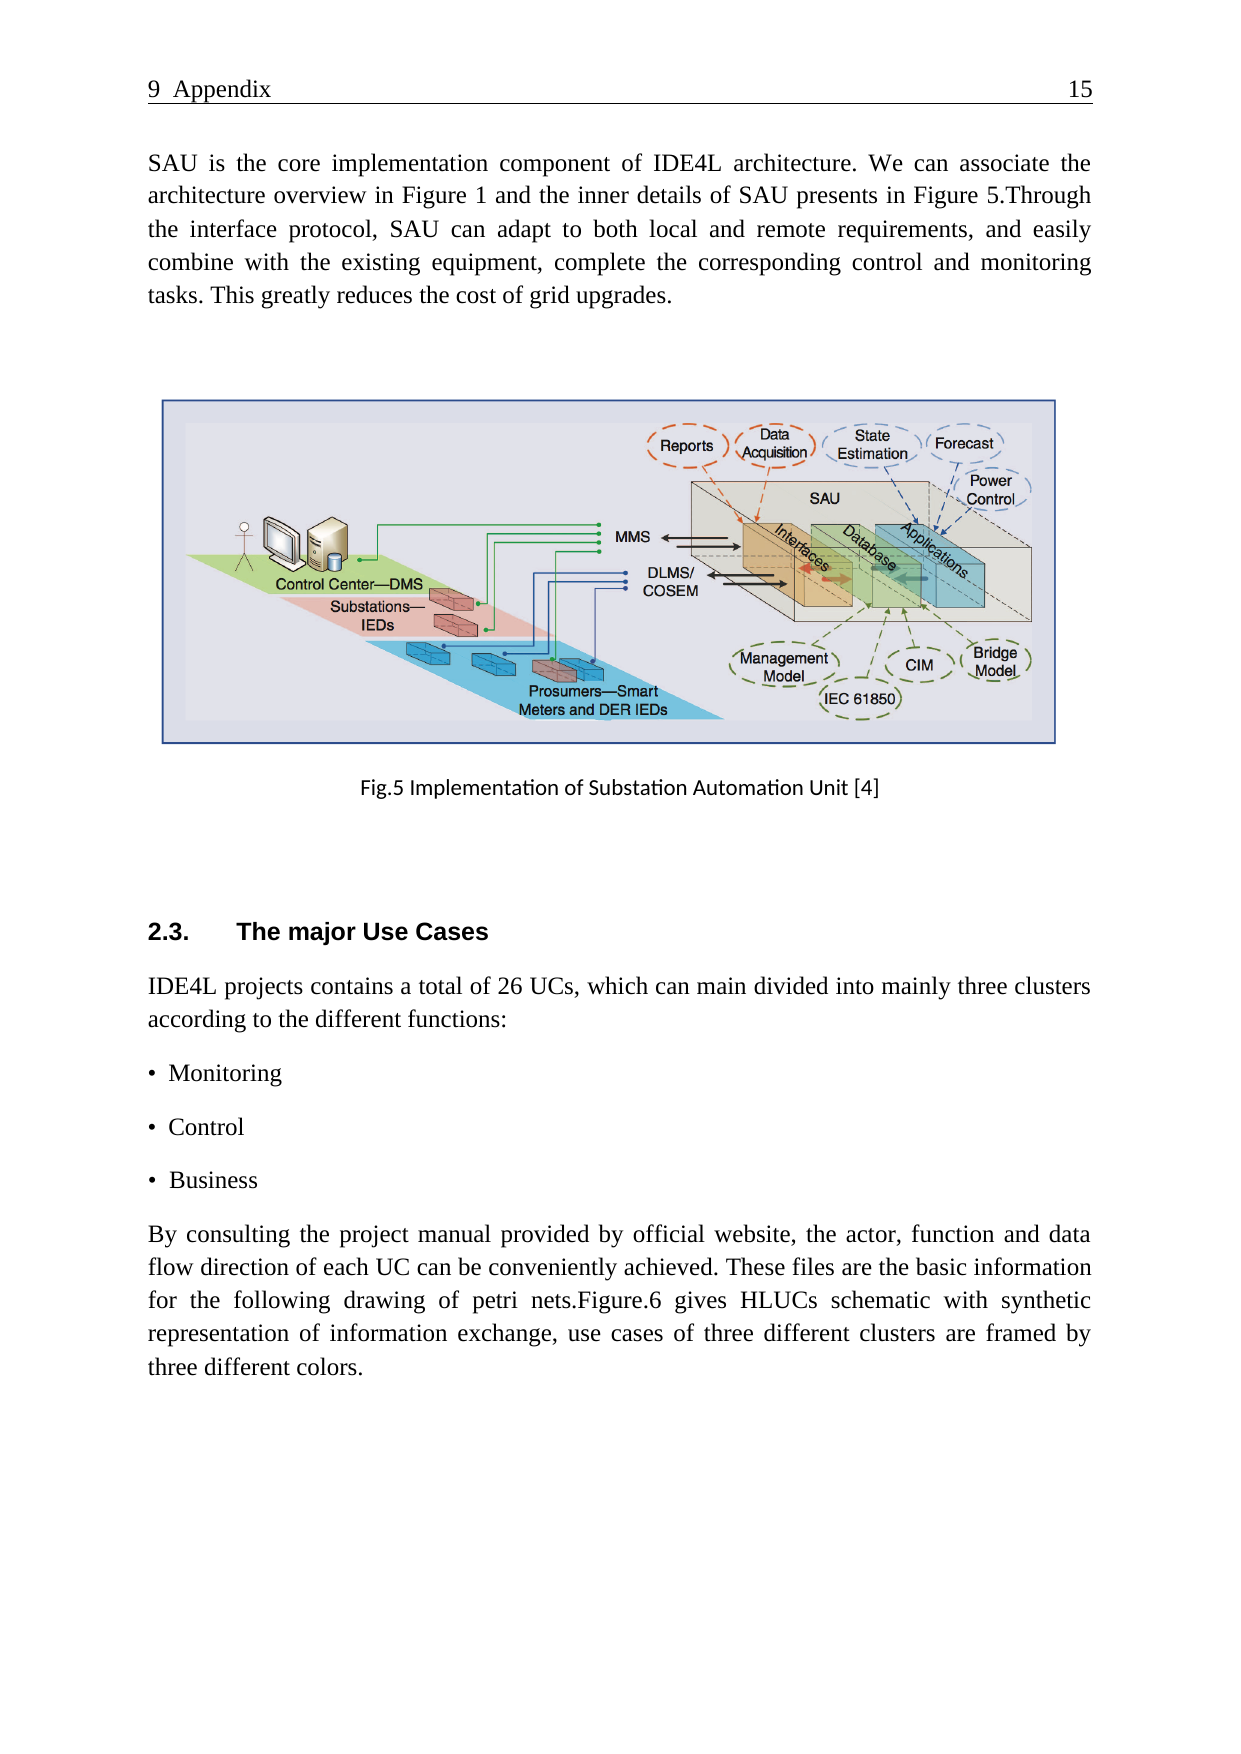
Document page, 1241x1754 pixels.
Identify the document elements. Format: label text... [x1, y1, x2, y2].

text SAU is the core implementation component of IDE4L architecture. We can associate the architecture overview in Figure 1 and the inner details of SAU presents in Figure 5.Through the interface protocol, SAU can adapt to both local and remote requirements, and easily combine with the existing equipment, complete the corresponding control and monitoring tasks. This greatly reduces the cost of grid upgrades. [148, 148, 1093, 308]
text • Business [148, 1166, 1093, 1194]
list Control [147, 1112, 1093, 1141]
picture [149, 380, 1092, 747]
list Monitoring [147, 1058, 1093, 1087]
text IDE4L projects contains a total of 26 UCs, which can main divided into mainly three clusters according to the different functions: [148, 971, 1093, 1033]
text Fig.5 Implementation of Substation Automation Unit [4] [148, 773, 1093, 801]
text By consulting the project manual provided by official website, the actor, function and data flow direction of each UC can be conveniently achieved. These files are the basic information for the following drawing of petri nets.Figure.6 gives HLUCs schematic with synthetic representation of information exchange, use cases of three different clusters are framed by three different colors. [148, 1219, 1093, 1380]
title The major Use Cases [148, 917, 1093, 946]
